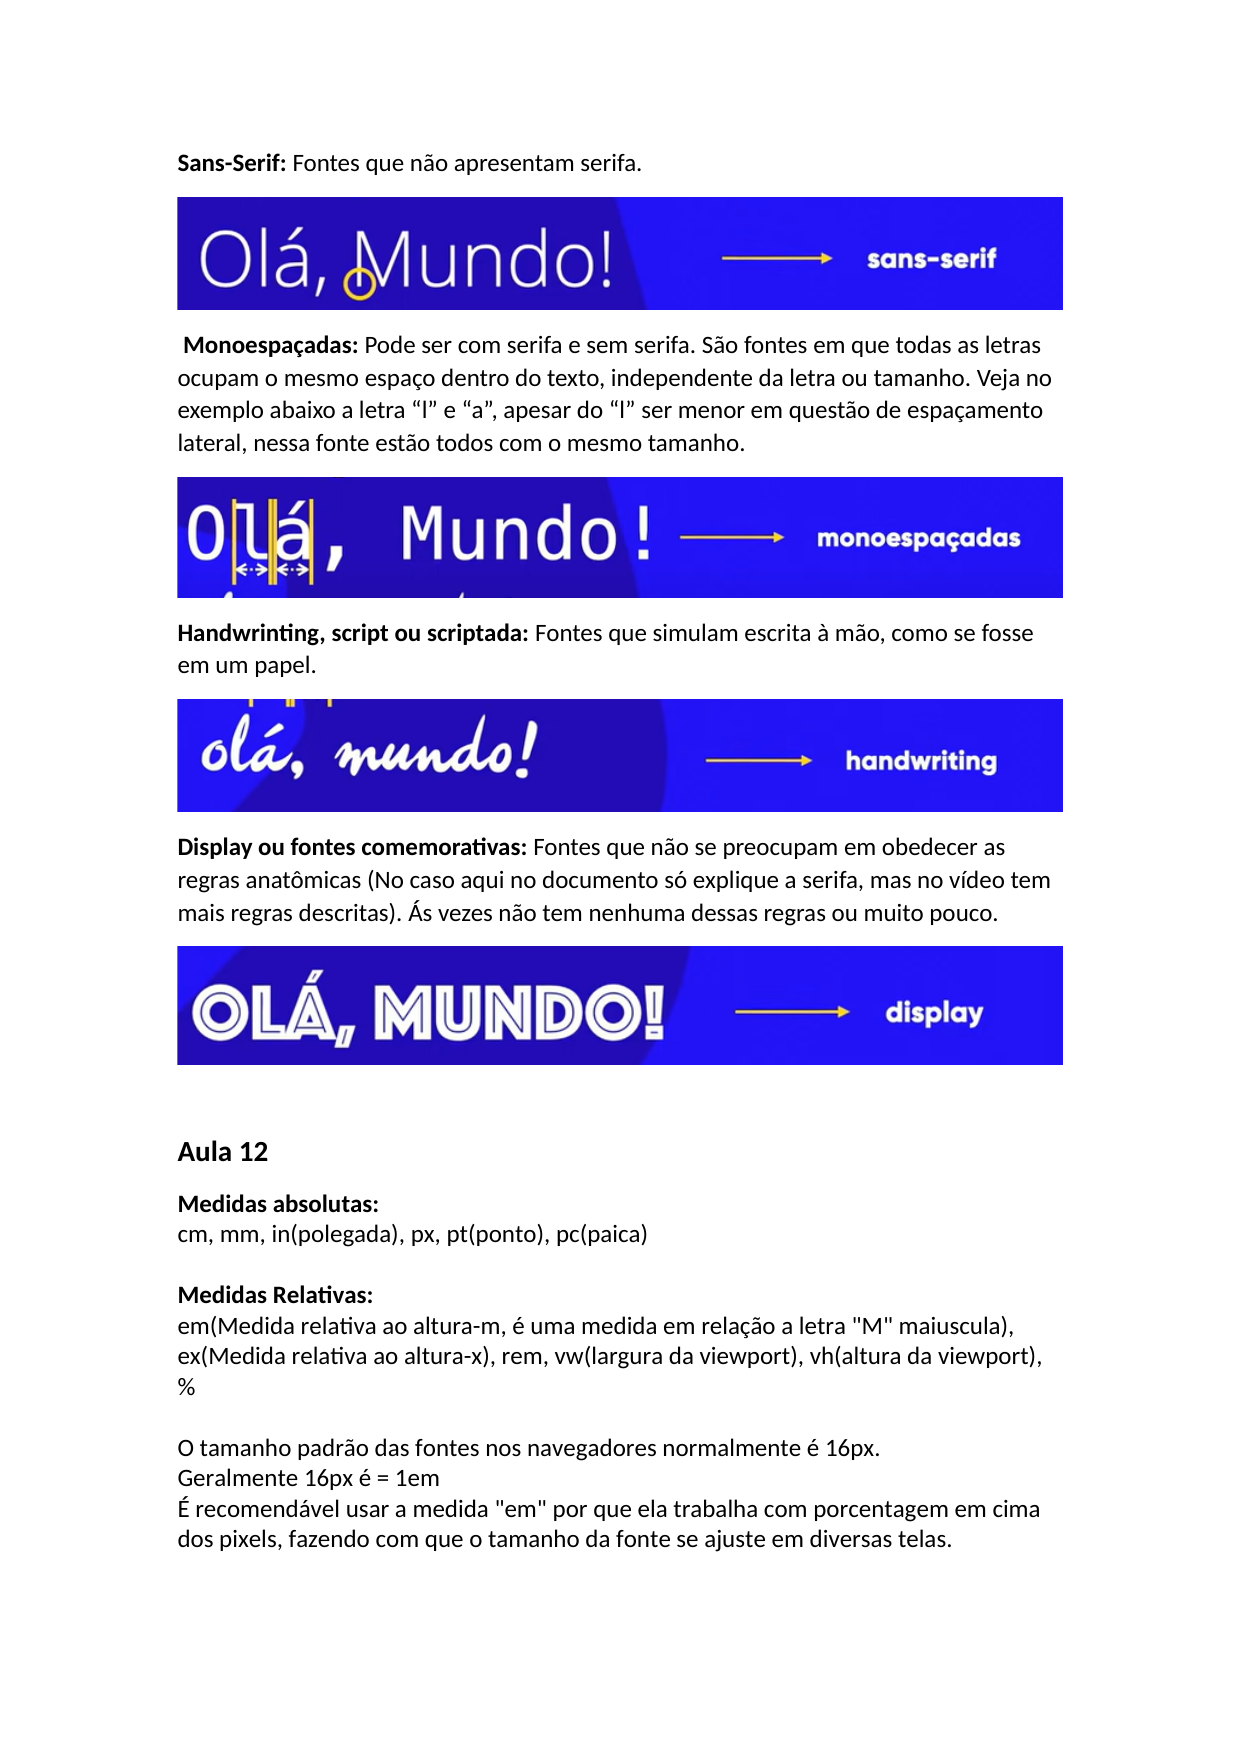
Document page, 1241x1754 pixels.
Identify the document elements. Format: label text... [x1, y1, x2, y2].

picture [177, 477, 1063, 598]
text Handwrinting, script ou scriptada: Fontes que simulam escrita à mão, como se fosse em um papel. [177, 617, 1063, 680]
text Aula 12 [177, 1133, 1063, 1168]
text Monoespaçadas: Pode ser com serifa e sem serifa. São fontes em que todas as letras ocupam o mesmo espaço dentro do texto, independente da letra ou tamanho. Veja no exemplo abaixo a letra “l” e “a”, apesar do “l” ser menor em questão de espaçamento lateral, nessa fonte estão todos com o mesmo tamanho. [177, 329, 1063, 458]
picture [177, 699, 1063, 812]
text Geralmente 16px é = 1em [177, 1462, 1063, 1493]
text em(Medida relativa ao altura-m, é uma medida em relação a letra "M" maiuscula), ex(Medida relativa ao altura-x), rem, vw(largura da viewport), vh(altura da viewport), % [177, 1310, 1063, 1401]
picture [177, 197, 1063, 310]
text O tamanho padrão das fontes nos navegadores normalmente é 16px. [177, 1432, 1063, 1462]
text Medidas absolutas: [177, 1188, 1063, 1218]
picture [177, 946, 1063, 1065]
text Display ou fontes comemorativas: Fontes que não se preocupam em obedecer as regras anatômicas (No caso aqui no documento só explique a serifa, mas no vídeo tem mais regras descritas). Ás vezes não tem nenhuma dessas regras ou muito pouco. [177, 831, 1063, 927]
text É recomendável usar a medida "em" por que ela trabalha com porcentagem em cima dos pixels, fazendo com que o tamanho da fonte se ajuste em diversas telas. [177, 1493, 1063, 1554]
text cm, mm, in(polegada), px, pt(ponto), pc(paica) [177, 1218, 1063, 1249]
text Medidas Relativas: [177, 1279, 1063, 1310]
text Sans-Serif: Fontes que não apresentam serifa. [177, 148, 1063, 178]
